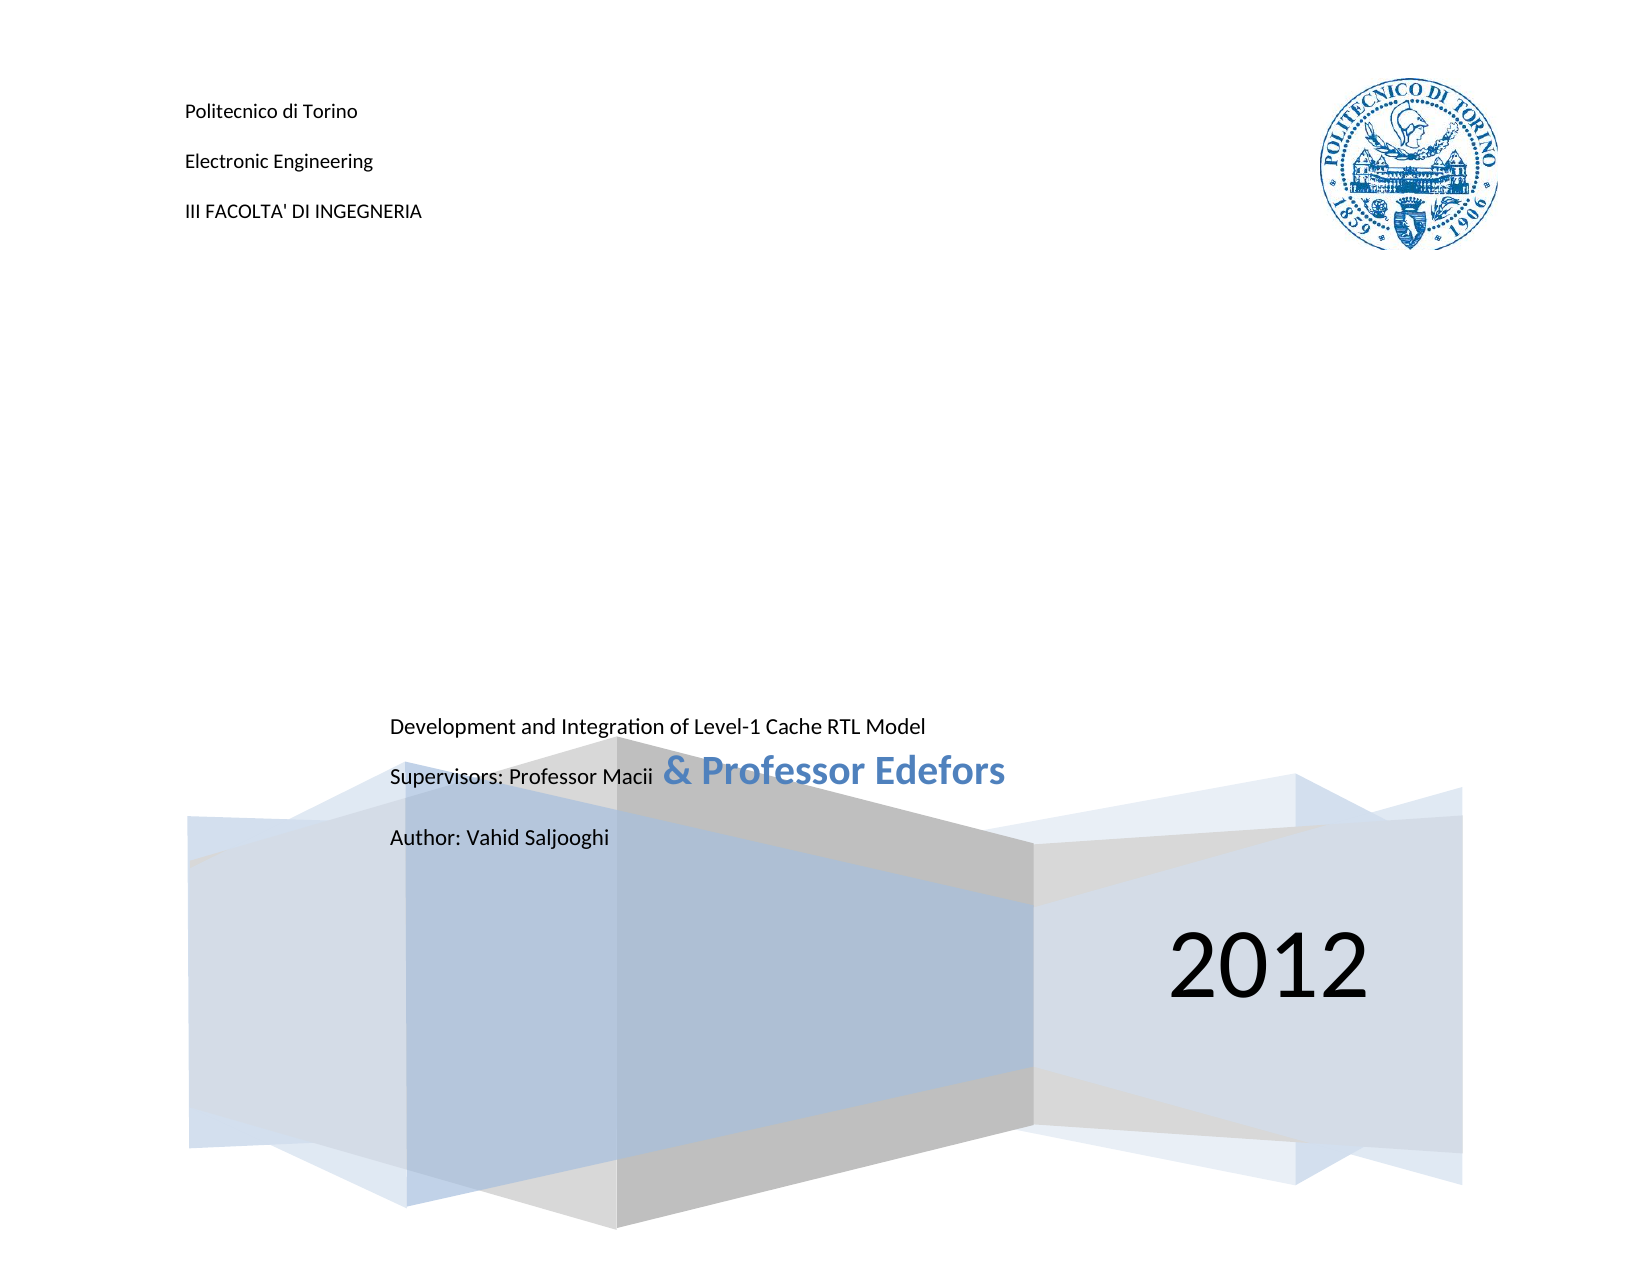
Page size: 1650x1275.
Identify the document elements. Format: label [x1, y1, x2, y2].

picture [1320, 78, 1498, 250]
